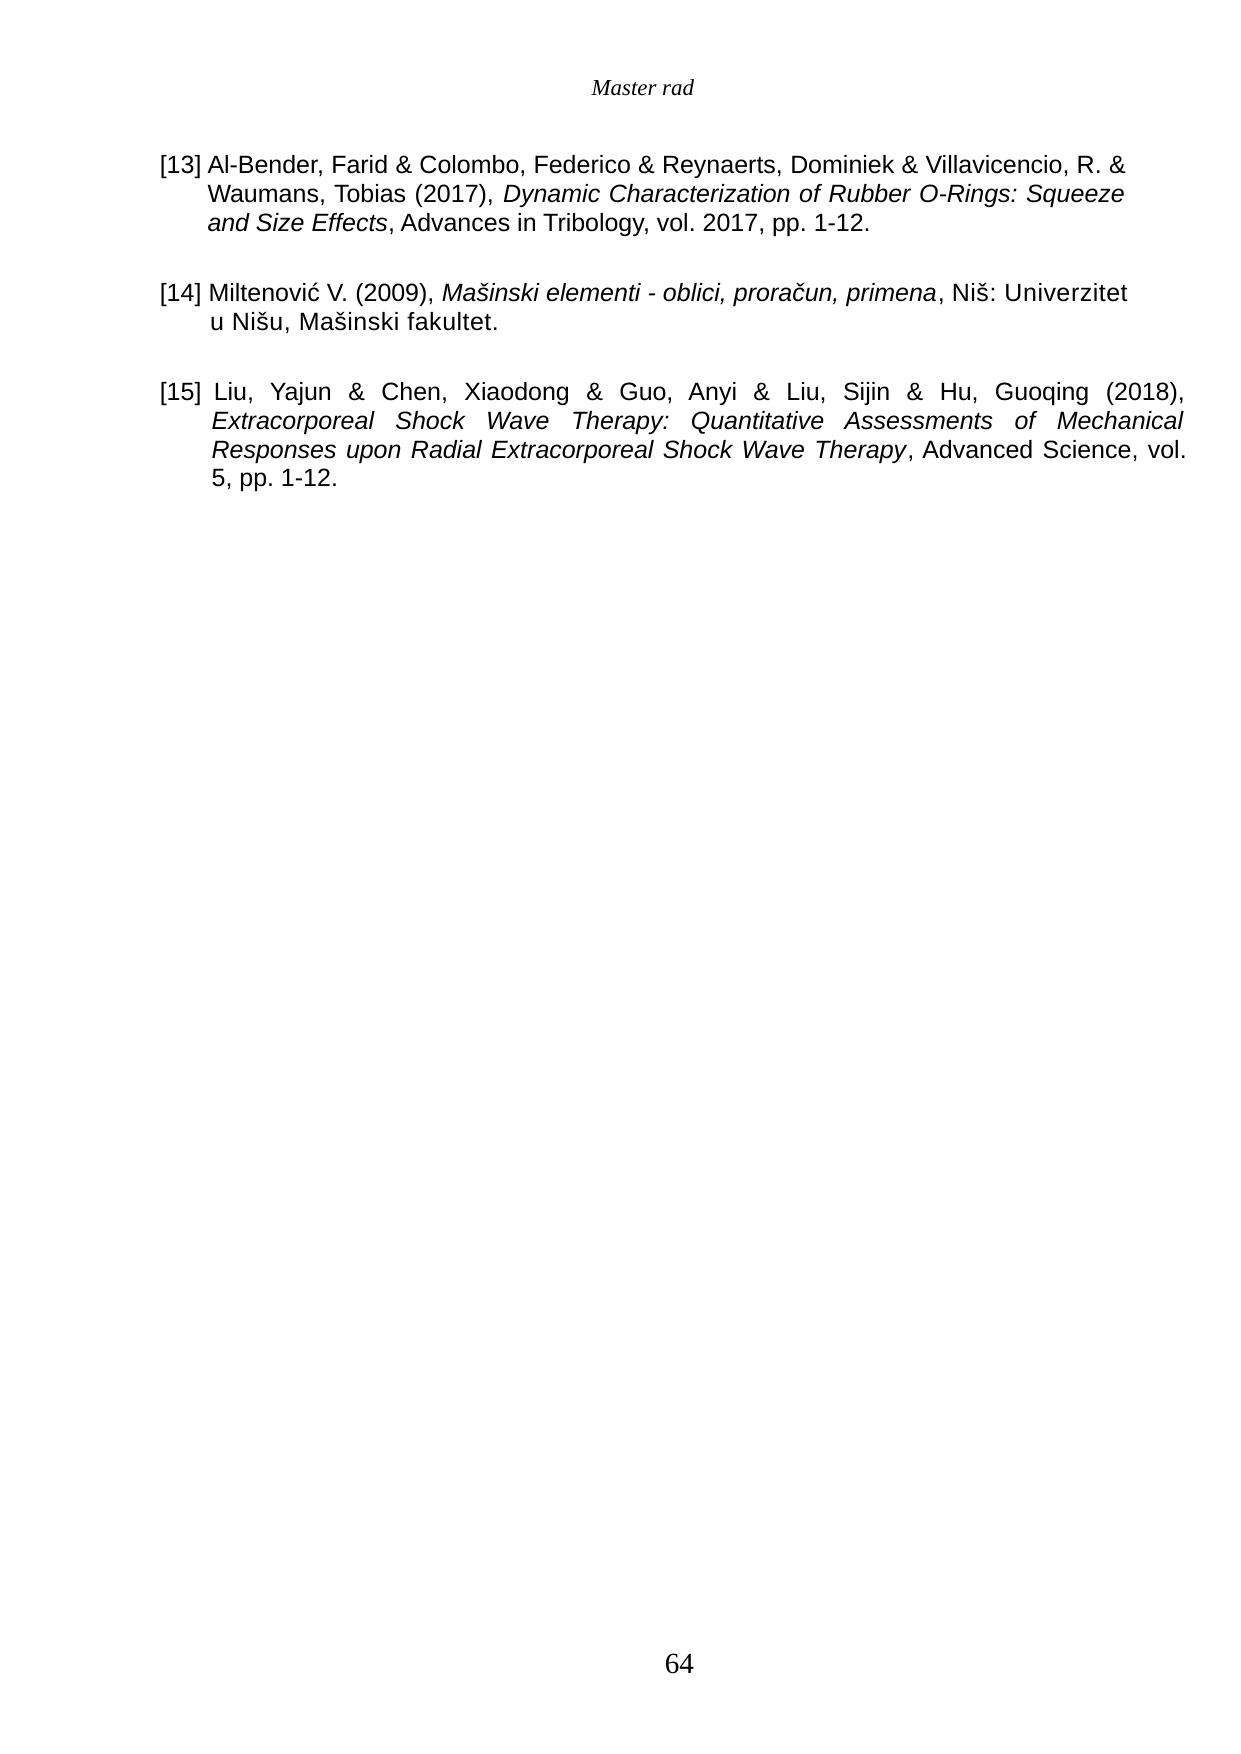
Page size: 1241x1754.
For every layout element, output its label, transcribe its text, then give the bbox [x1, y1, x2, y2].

text [13] Al-Bender, Farid & Colombo, Federico & Reynaerts, Dominiek & Villavicencio, R. & Waumans, Tobias (2017), Dynamic Characterization of Rubber O-Rings: Squeeze and Size Effects, Advances in Tribology, vol. 2017, pp. 1-12. [159, 150, 1128, 236]
text [15] Liu, Yajun & Chen, Xiaodong & Guo, Anyi & Liu, Sijin & Hu, Guoqing (2018), Extracorporeal Shock Wave Therapy: Quantitative Assessments of Mechanical Responses upon Radial Extracorporeal Shock Wave Therapy, Advanced Science, vol. 5, pp. 1-12. [159, 377, 1187, 492]
text [14] Miltenović V. (2009), Mašinski elementi - oblici, proračun, primena, Niš: Univerzitet u Nišu, Mašinski fakultet. [159, 278, 1128, 335]
